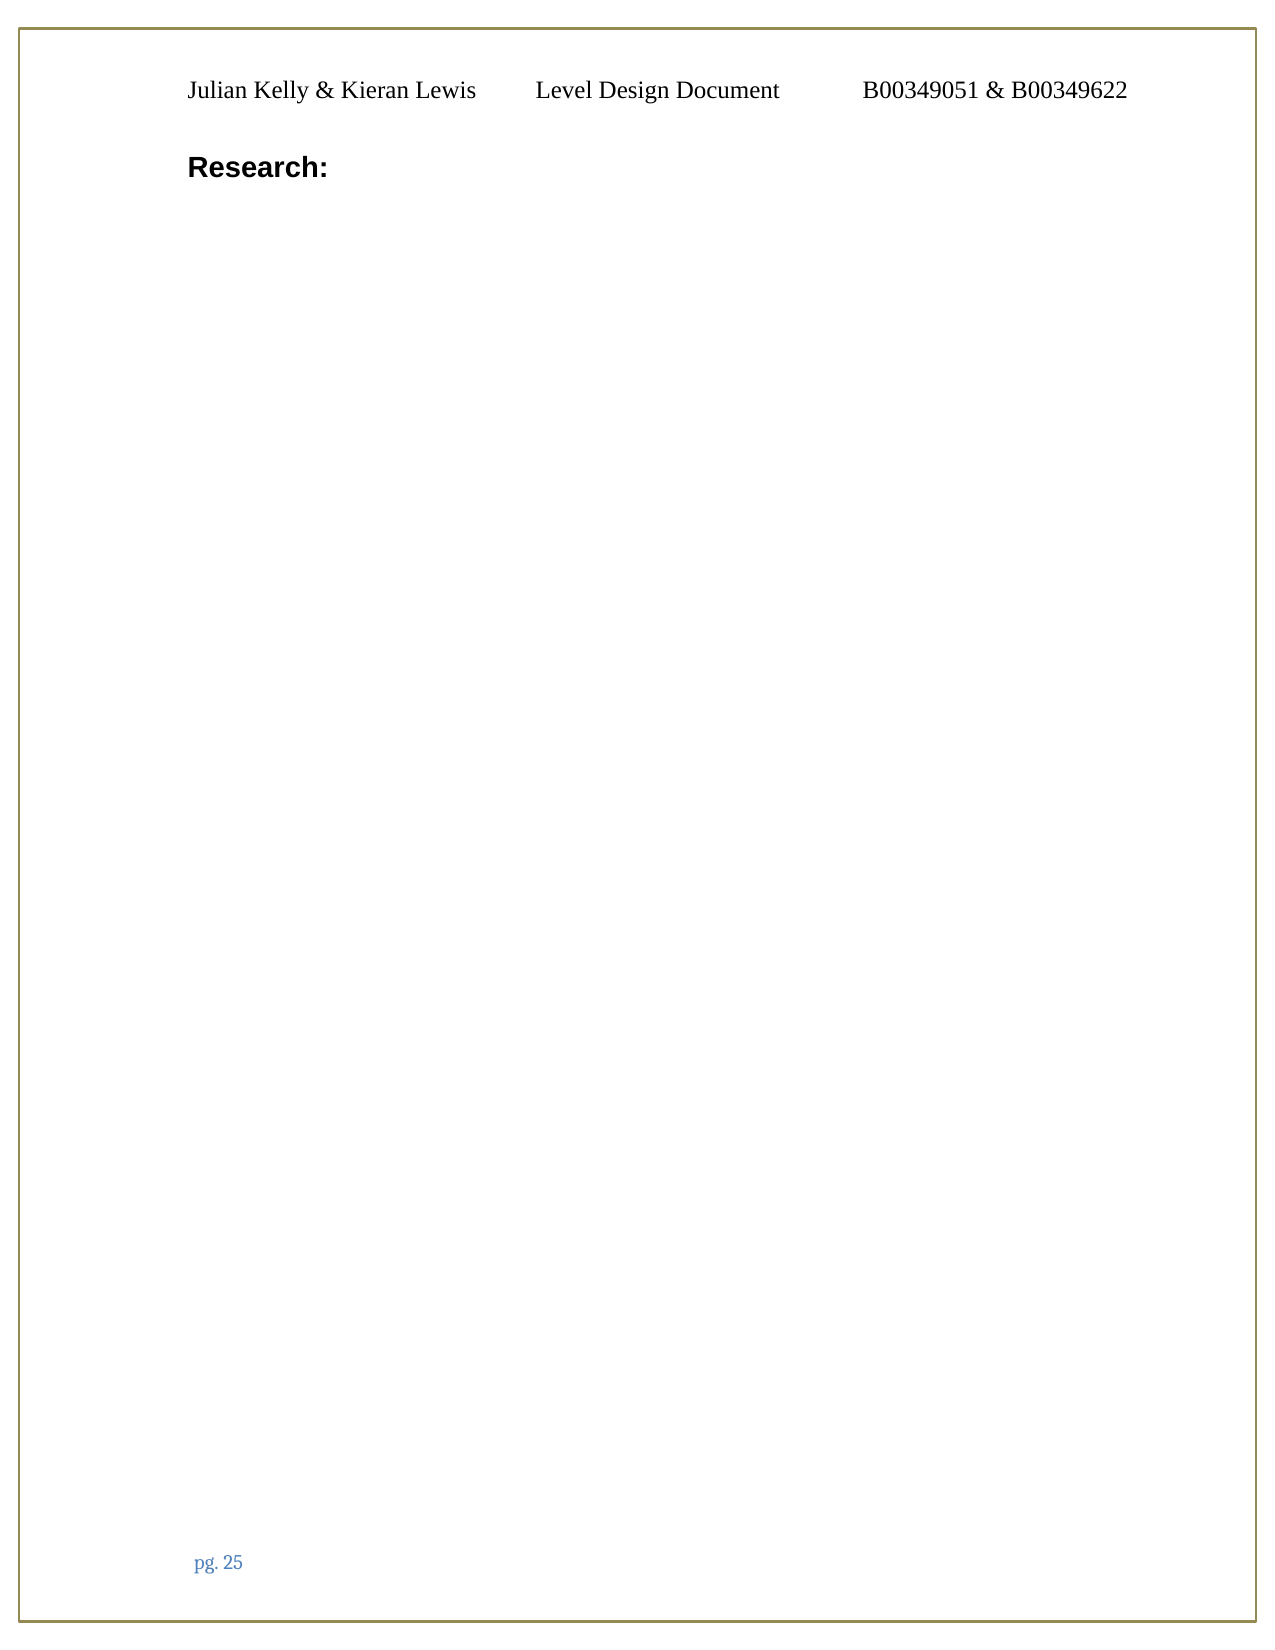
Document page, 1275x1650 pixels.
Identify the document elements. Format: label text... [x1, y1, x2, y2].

text Research: [187, 150, 1087, 183]
